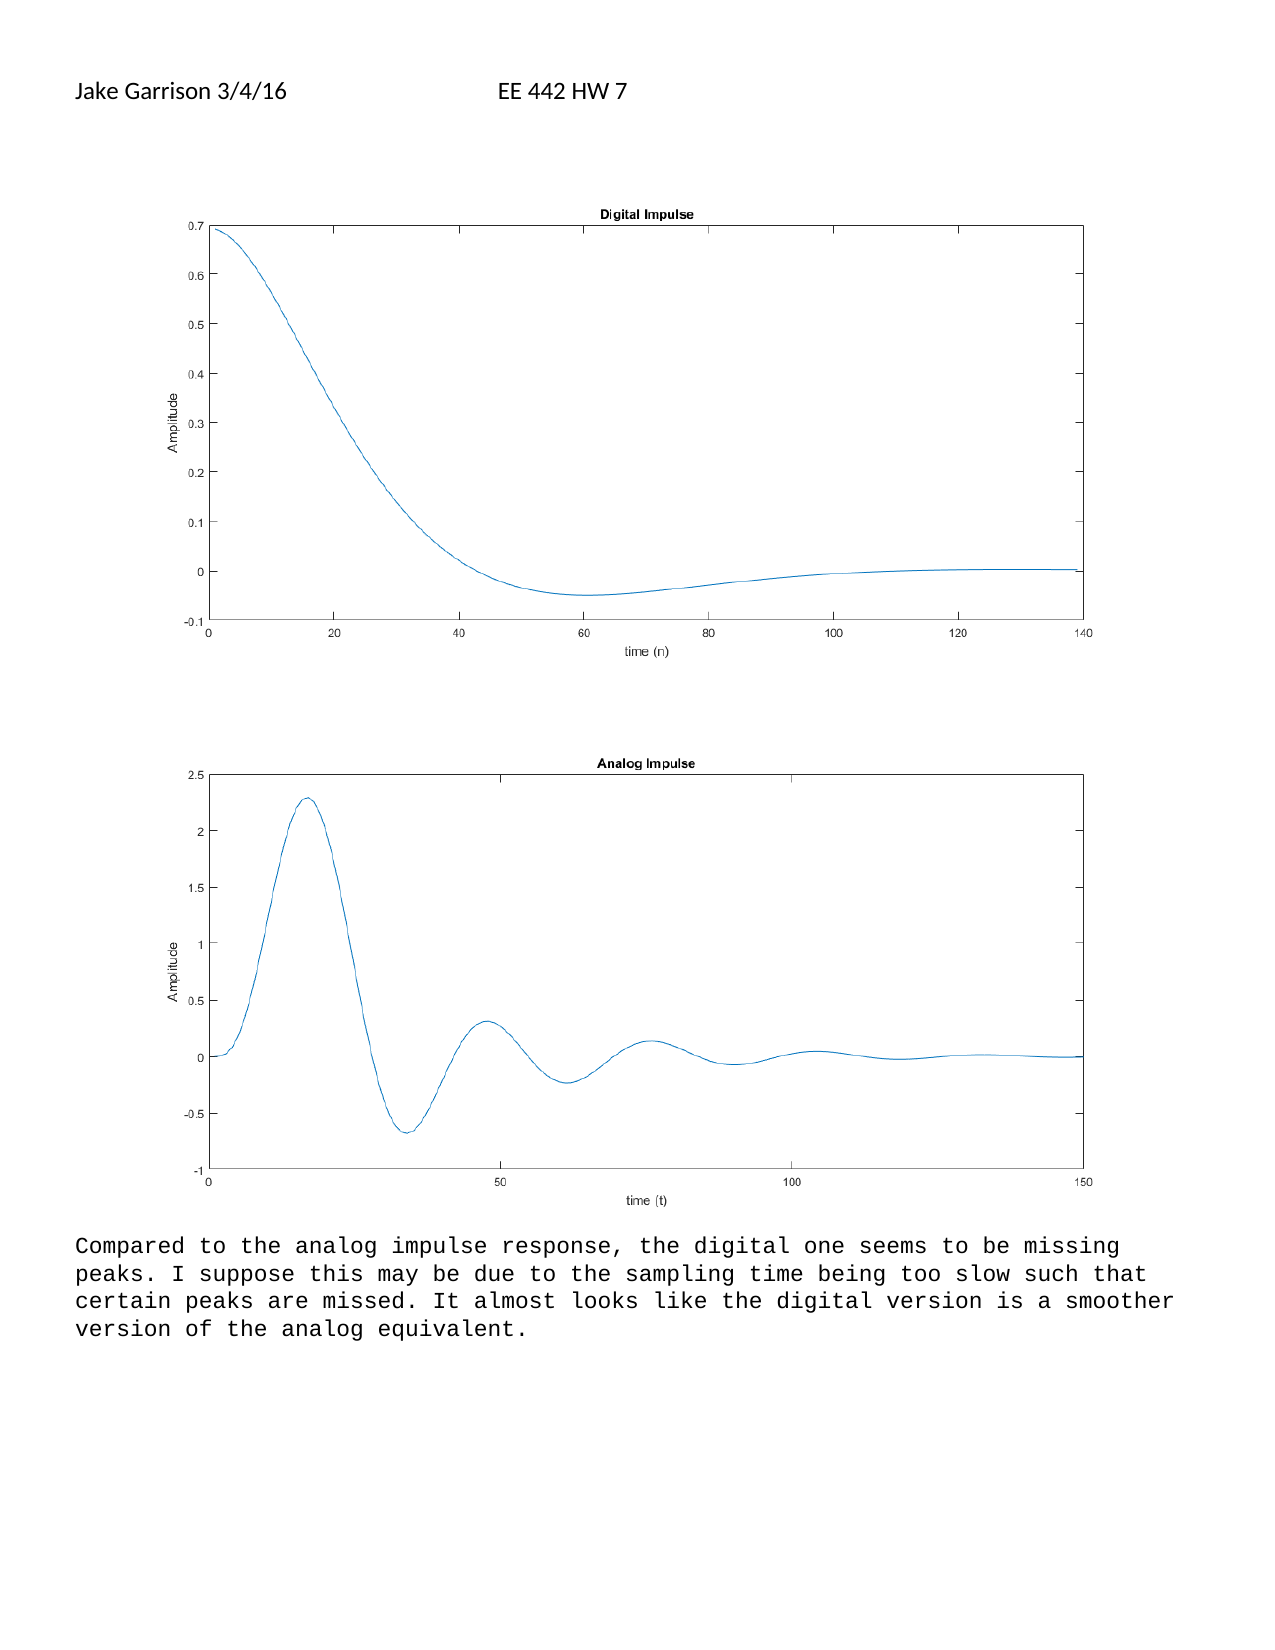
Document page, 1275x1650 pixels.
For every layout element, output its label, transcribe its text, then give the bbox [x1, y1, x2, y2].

picture [157, 194, 1118, 1216]
text Compared to the analog impulse response, the digital one seems to be missing peaks. I suppose this may be due to the sampling time being too slow such that certain peaks are missed. It almost looks like the digital version is a smoother version of the analog equivalent. [75, 1234, 1200, 1344]
